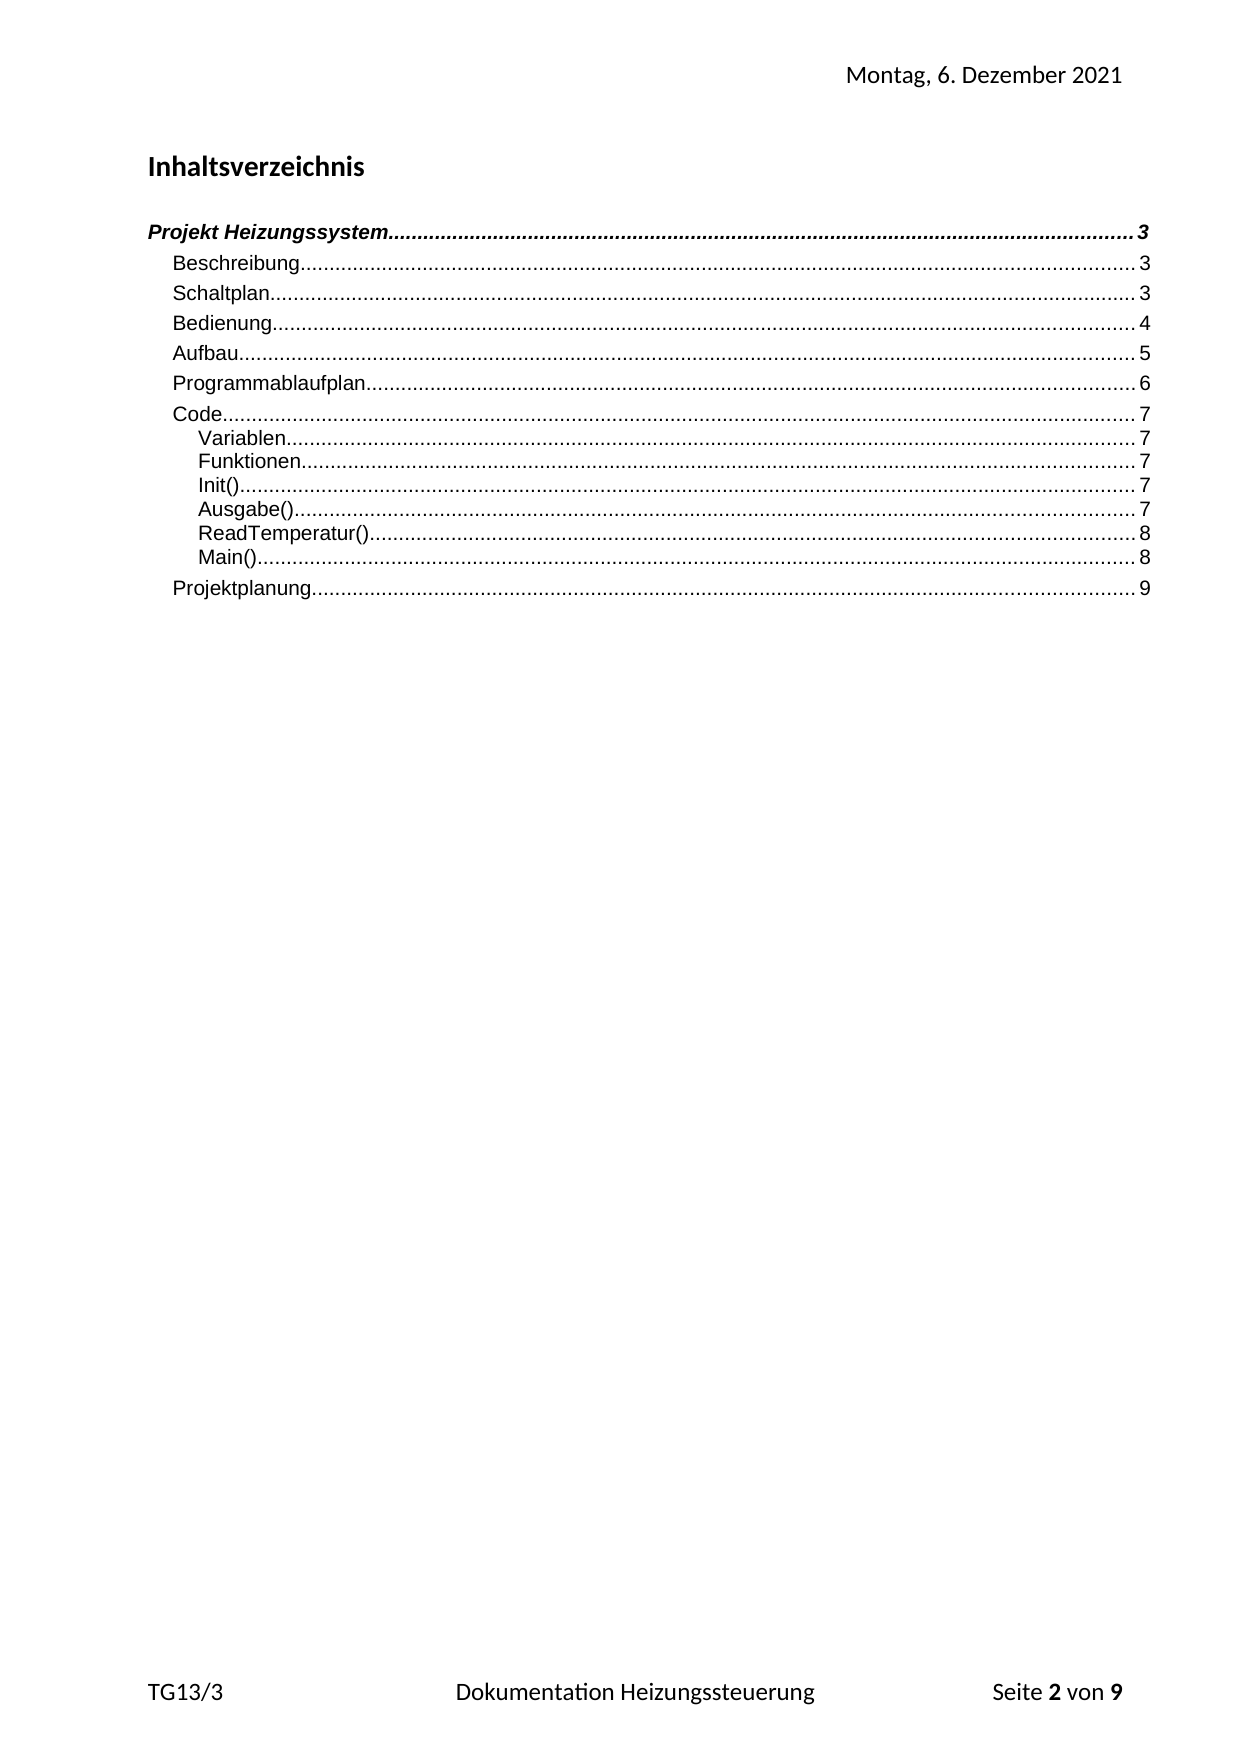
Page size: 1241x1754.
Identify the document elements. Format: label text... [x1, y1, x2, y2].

text Projekt Heizungssystem 3 [148, 220, 1152, 244]
text Aufbau 5 [172, 341, 1152, 365]
text Schaltplan 3 [172, 281, 1152, 304]
text Bedienung 4 [172, 311, 1152, 335]
text ReadTemperatur() 8 [198, 521, 1152, 545]
text Programmablaufplan 6 [172, 371, 1152, 395]
text Beschreibung 3 [172, 250, 1152, 274]
text Init() 7 [198, 473, 1152, 497]
text Inhaltsverzeichnis [148, 148, 1152, 183]
text Main() 8 [198, 545, 1152, 569]
text Code 7 [172, 401, 1152, 425]
text Ausgabe() 7 [198, 497, 1152, 521]
text Projektplanung 9 [172, 575, 1152, 599]
text Variablen 7 [198, 425, 1152, 449]
text Funktionen 7 [198, 449, 1152, 473]
